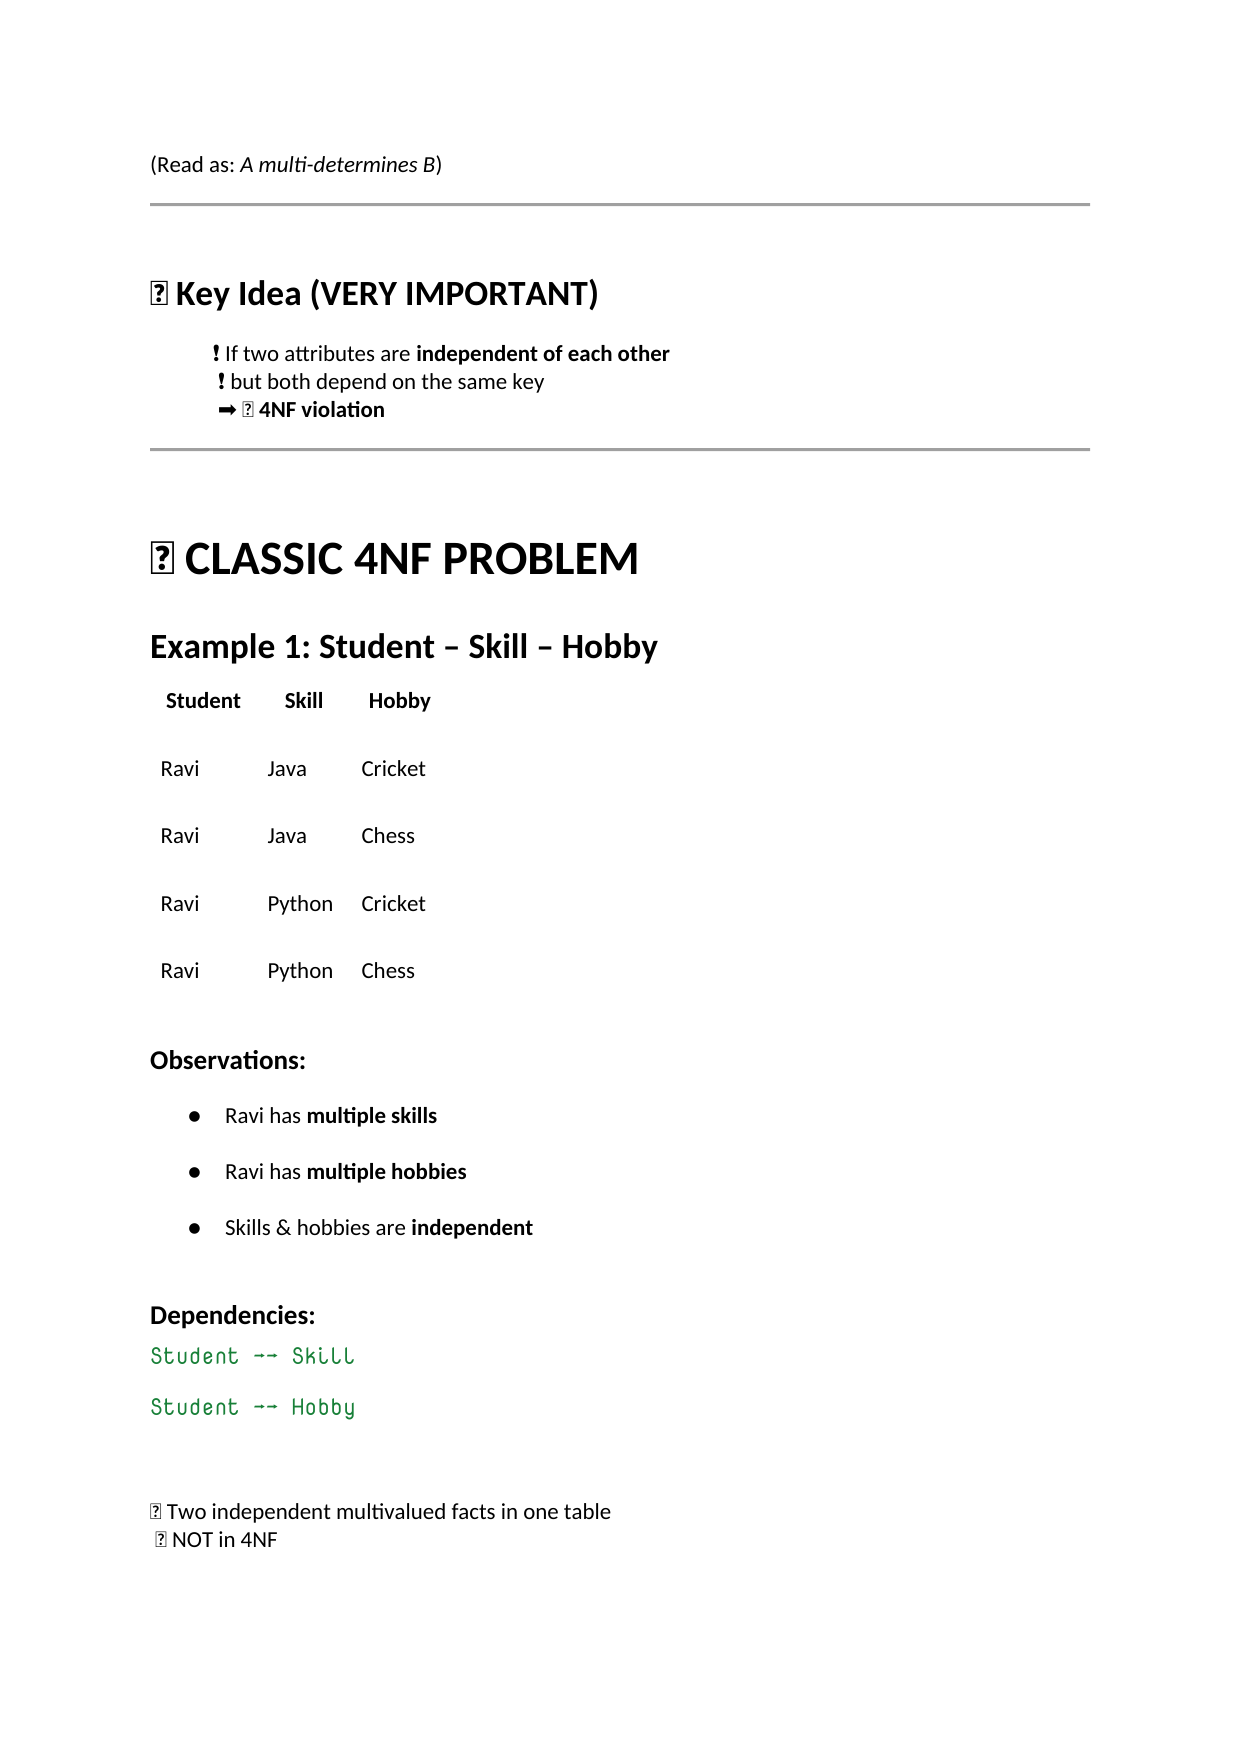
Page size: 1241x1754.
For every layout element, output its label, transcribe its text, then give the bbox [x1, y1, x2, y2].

subtitle 🚫 CLASSIC 4NF PROBLEM [150, 528, 1090, 587]
text ❌ Two independent multivalued facts in one table ❌ NOT in 4NF [150, 1497, 1090, 1553]
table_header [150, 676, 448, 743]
text ❗ If two attributes are independent of each other ❗ but both depend on the same key ➡ ❌ 4NF violation [212, 339, 1028, 423]
list Skills & hobbies are independent [187, 1213, 1090, 1269]
subtitle Observations: [150, 1043, 1090, 1076]
list Ravi has multiple skills [187, 1101, 1090, 1157]
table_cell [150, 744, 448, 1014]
text (Read as: A multi-determines B) [150, 150, 1090, 178]
list Ravi has multiple hobbies [187, 1157, 1090, 1213]
subtitle Dependencies: [150, 1298, 1090, 1331]
subtitle Example 1: Student – Skill – Hobby [150, 624, 1090, 667]
subtitle 🧠 Key Idea (VERY IMPORTANT) [150, 271, 1090, 314]
